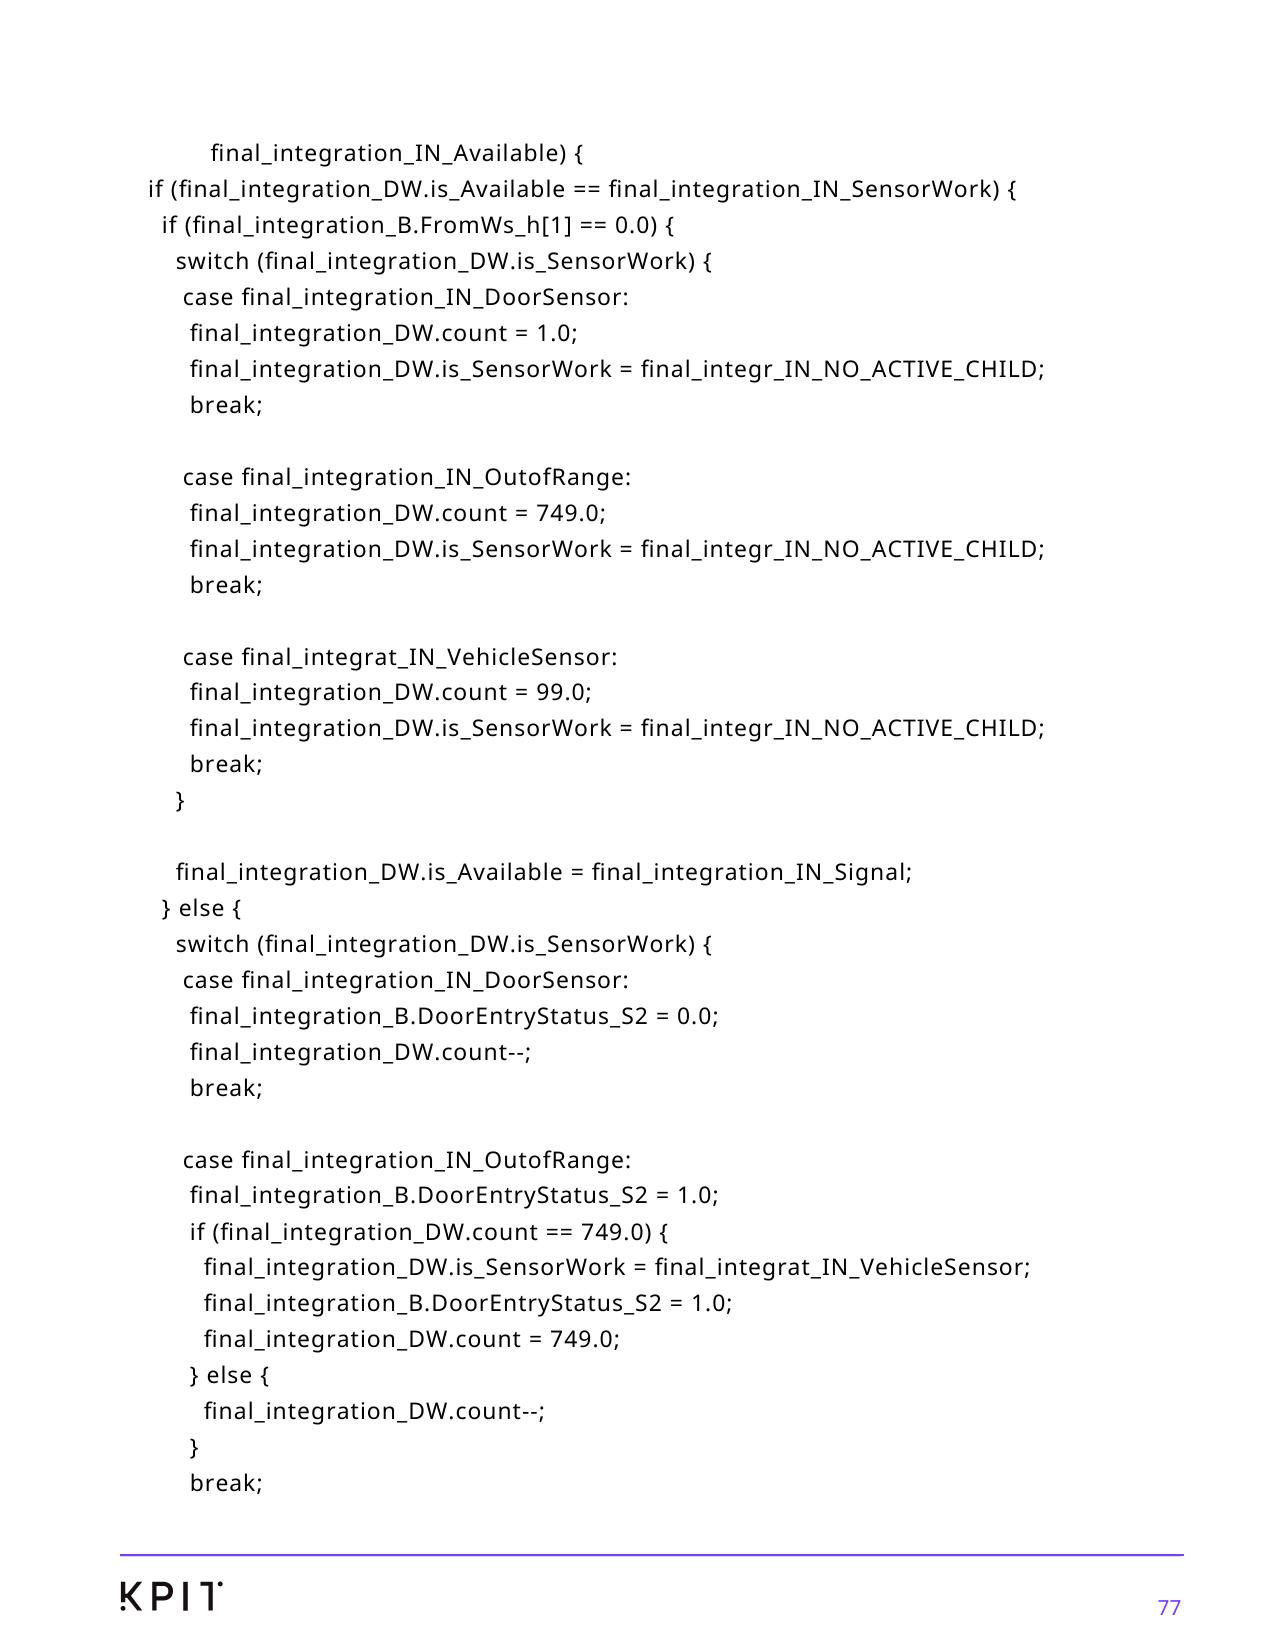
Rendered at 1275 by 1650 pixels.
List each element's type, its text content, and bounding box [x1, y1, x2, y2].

text final_integration_DW.is_SensorWork = final_integr_IN_NO_ACTIVE_CHILD; [120, 353, 1181, 384]
text break; [120, 389, 1181, 420]
text case final_integration_IN_DoorSensor: [120, 281, 1181, 312]
text } [120, 784, 1181, 815]
text switch (final_integration_DW.is_SensorWork) { [120, 245, 1181, 276]
text final_integration_B.DoorEntryStatus_S2 = 1.0; [120, 1179, 1181, 1211]
text final_integration_DW.is_SensorWork = final_integr_IN_NO_ACTIVE_CHILD; [120, 712, 1181, 743]
text final_integration_DW.count--; [120, 1036, 1181, 1067]
text case final_integrat_IN_VehicleSensor: [120, 640, 1181, 672]
text final_integration_DW.is_SensorWork = final_integrat_IN_VehicleSensor; [120, 1251, 1181, 1283]
text final_integration_DW.count = 749.0; [120, 497, 1181, 528]
picture [96, 1561, 247, 1632]
text break; [120, 568, 1181, 600]
text break; [120, 1072, 1181, 1103]
text if (final_integration_DW.count == 749.0) { [120, 1215, 1181, 1247]
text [120, 1287, 1181, 1318]
text final_integration_DW.count = 1.0; [120, 317, 1181, 348]
text final_integration_DW.count--; [120, 1395, 1181, 1426]
text final_integration_IN_Available) { [120, 137, 1181, 168]
text final_integration_DW.count = 99.0; [120, 676, 1181, 708]
text break; [120, 748, 1181, 779]
text case final_integration_IN_OutofRange: [120, 1143, 1181, 1175]
text } else { [120, 892, 1181, 923]
text if (final_integration_DW.is_Available == final_integration_IN_SensorWork) { [120, 173, 1181, 204]
text switch (final_integration_DW.is_SensorWork) { [120, 928, 1181, 959]
text break; [120, 1467, 1181, 1498]
text if (final_integration_B.FromWs_h[1] == 0.0) { [120, 209, 1181, 240]
text case final_integration_IN_DoorSensor: [120, 964, 1181, 995]
text } [120, 1431, 1181, 1462]
text final_integration_DW.count = 749.0; [120, 1323, 1181, 1354]
text final_integration_DW.is_Available = final_integration_IN_Signal; [120, 856, 1181, 887]
text case final_integration_IN_OutofRange: [120, 461, 1181, 492]
text final_integration_DW.is_SensorWork = final_integr_IN_NO_ACTIVE_CHILD; [120, 533, 1181, 564]
text } else { [120, 1359, 1181, 1390]
text final_integration_B.DoorEntryStatus_S2 = 0.0; [120, 1000, 1181, 1031]
